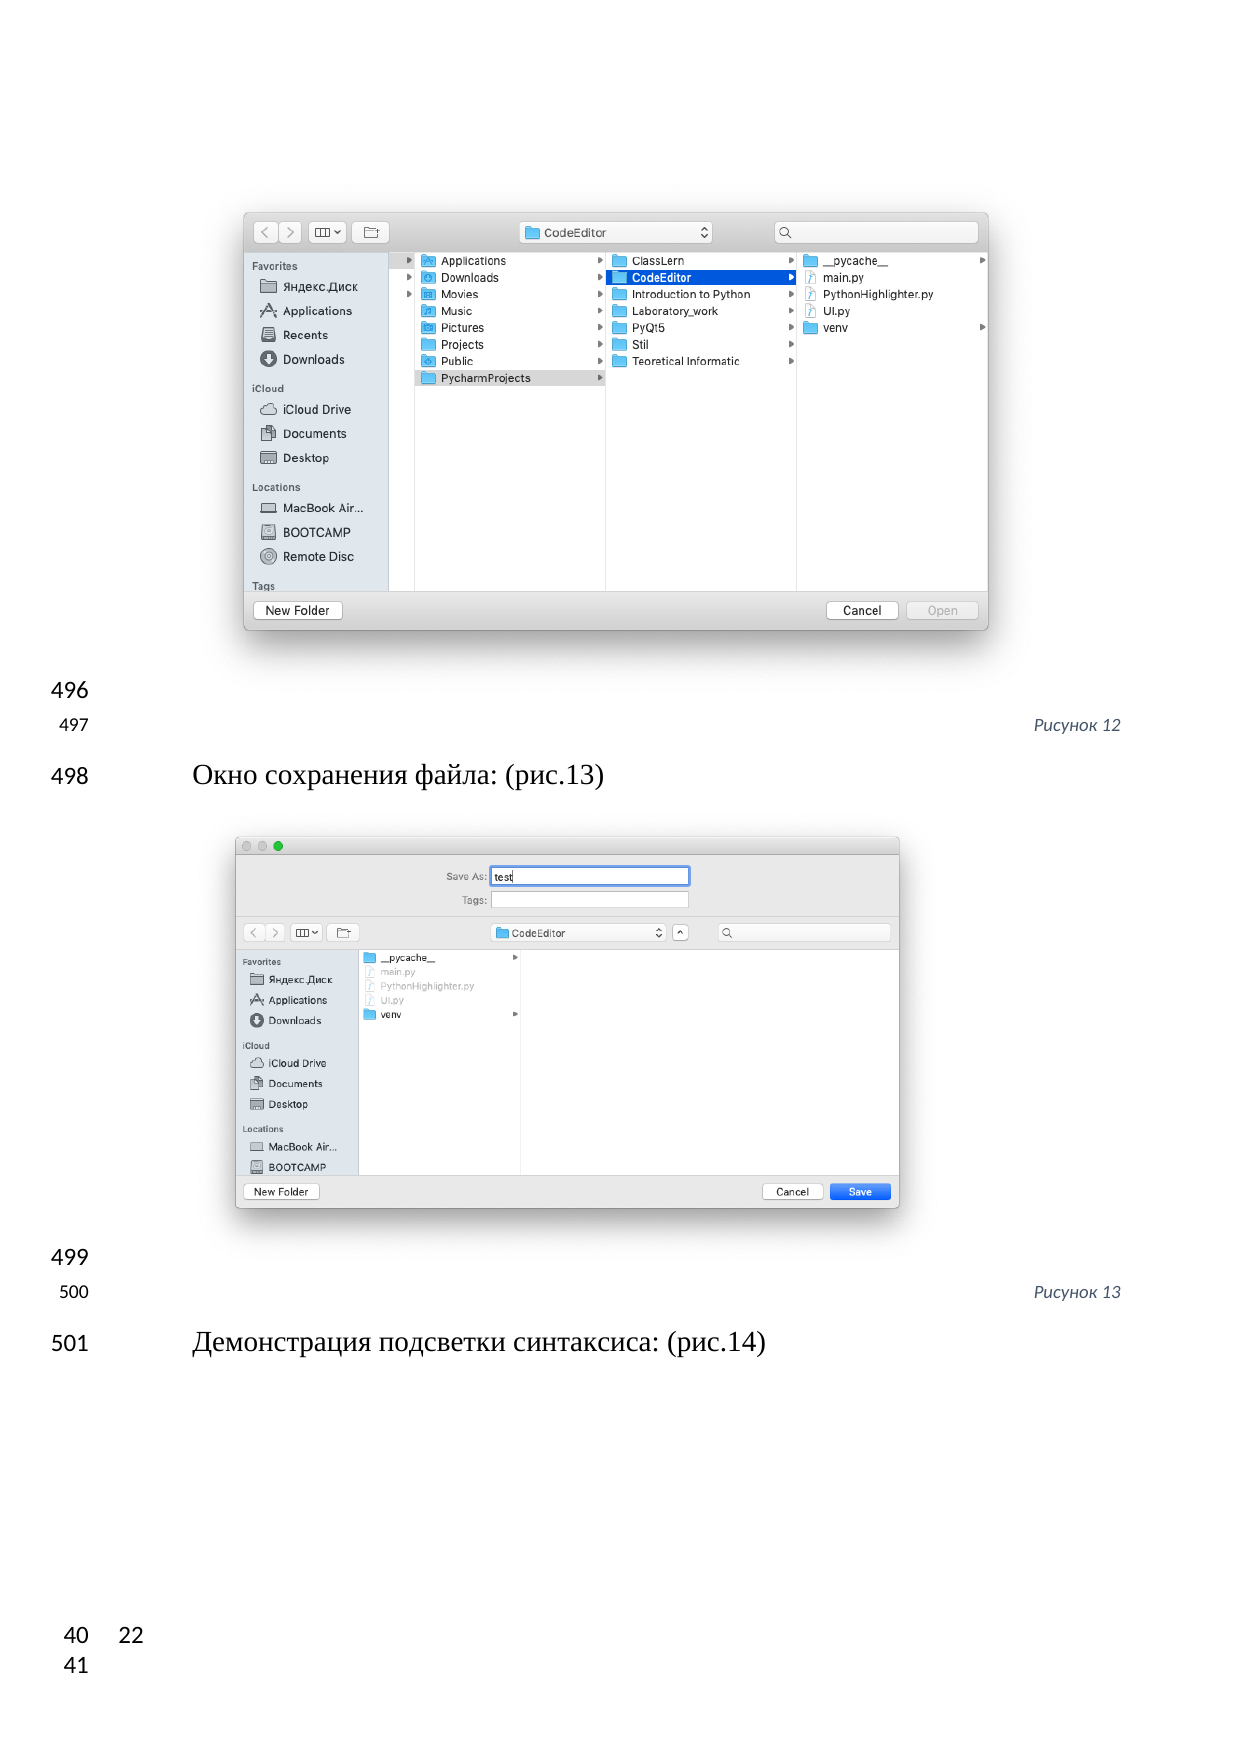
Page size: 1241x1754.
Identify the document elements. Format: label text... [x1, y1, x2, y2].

text Демонстрация подсветки синтаксиса: (рис.14) [118, 1324, 1122, 1358]
text Рисунок 13 [118, 1281, 1122, 1303]
picture [192, 177, 1040, 698]
text Окно сохранения файла: (рис.13) [118, 757, 1122, 791]
picture [192, 807, 943, 1266]
text Рисунок 12 [118, 713, 1122, 736]
